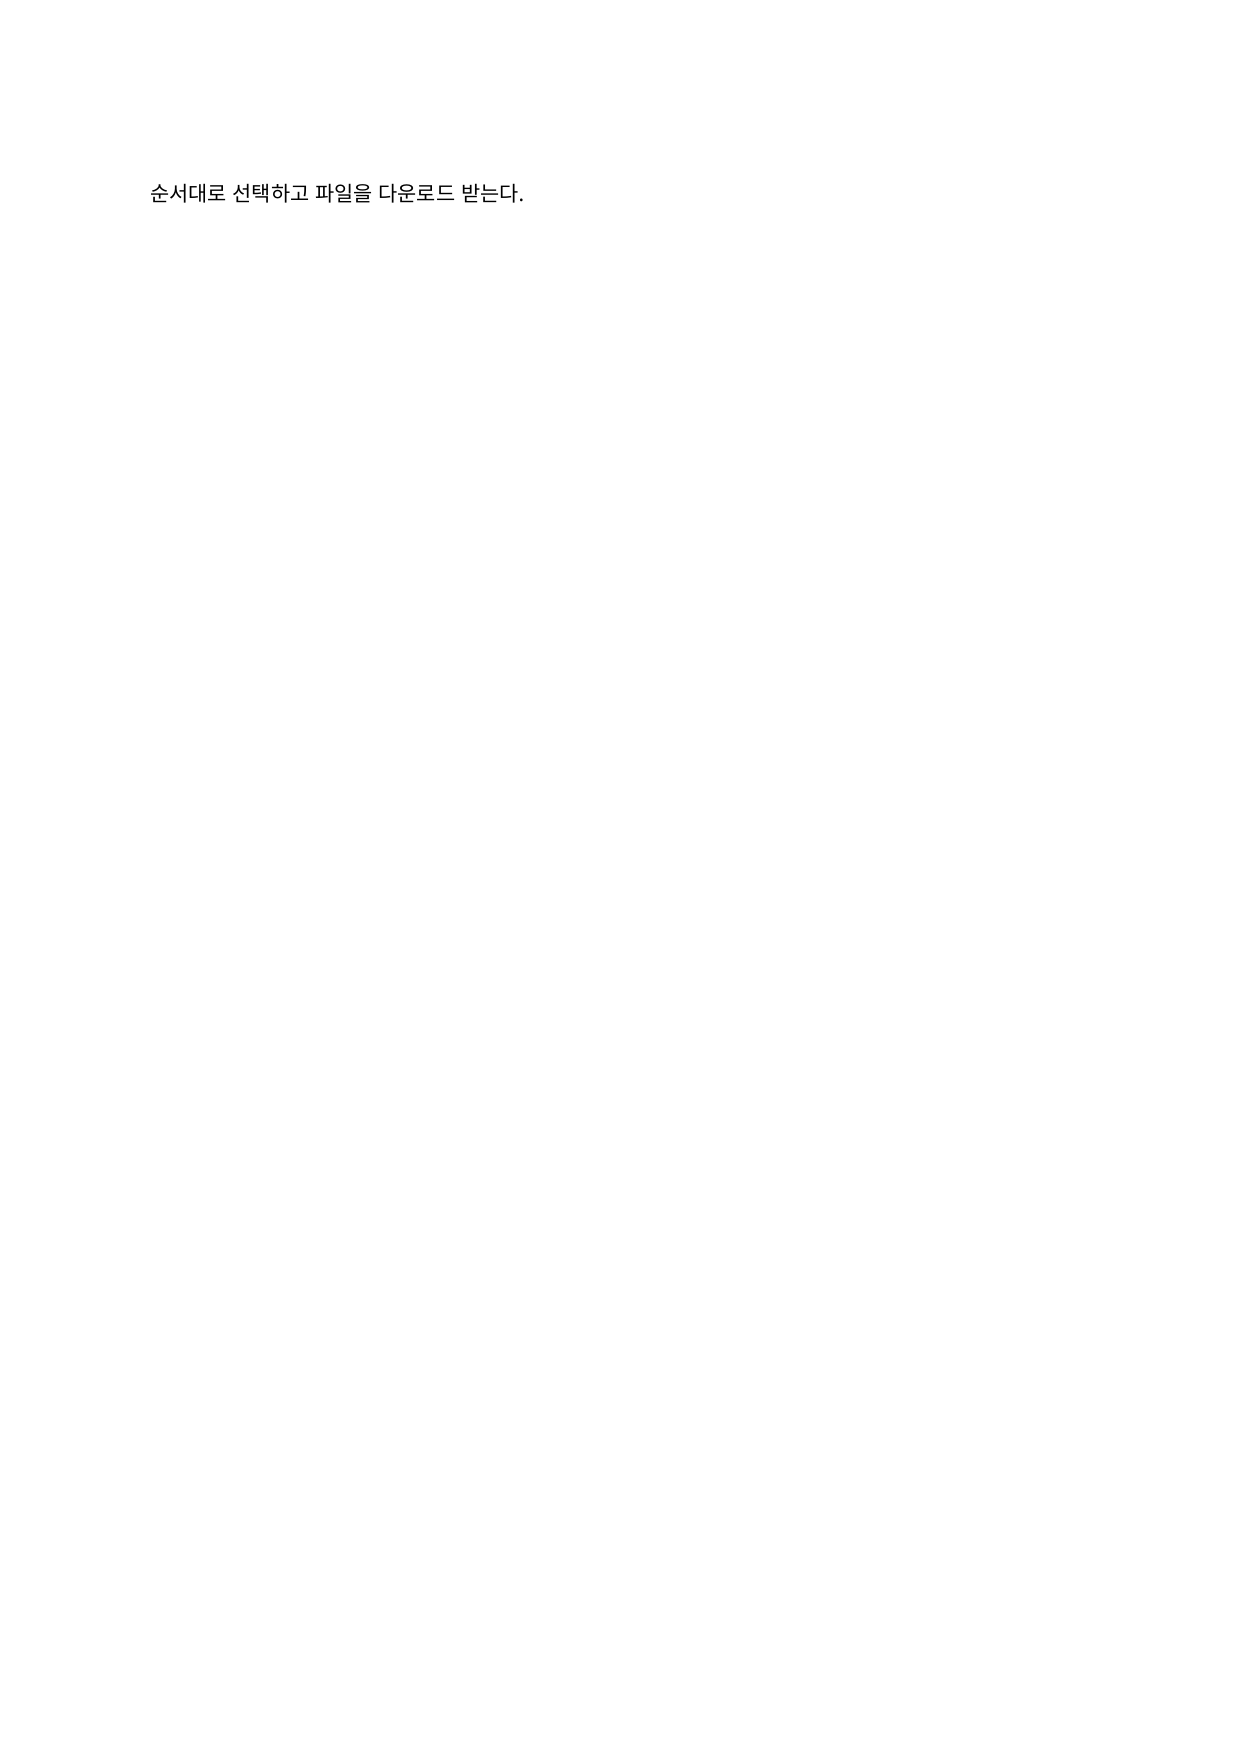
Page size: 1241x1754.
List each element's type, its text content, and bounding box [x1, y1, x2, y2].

text 순서대로 선택하고 파일을 다운로드 받는다. [150, 177, 1090, 207]
